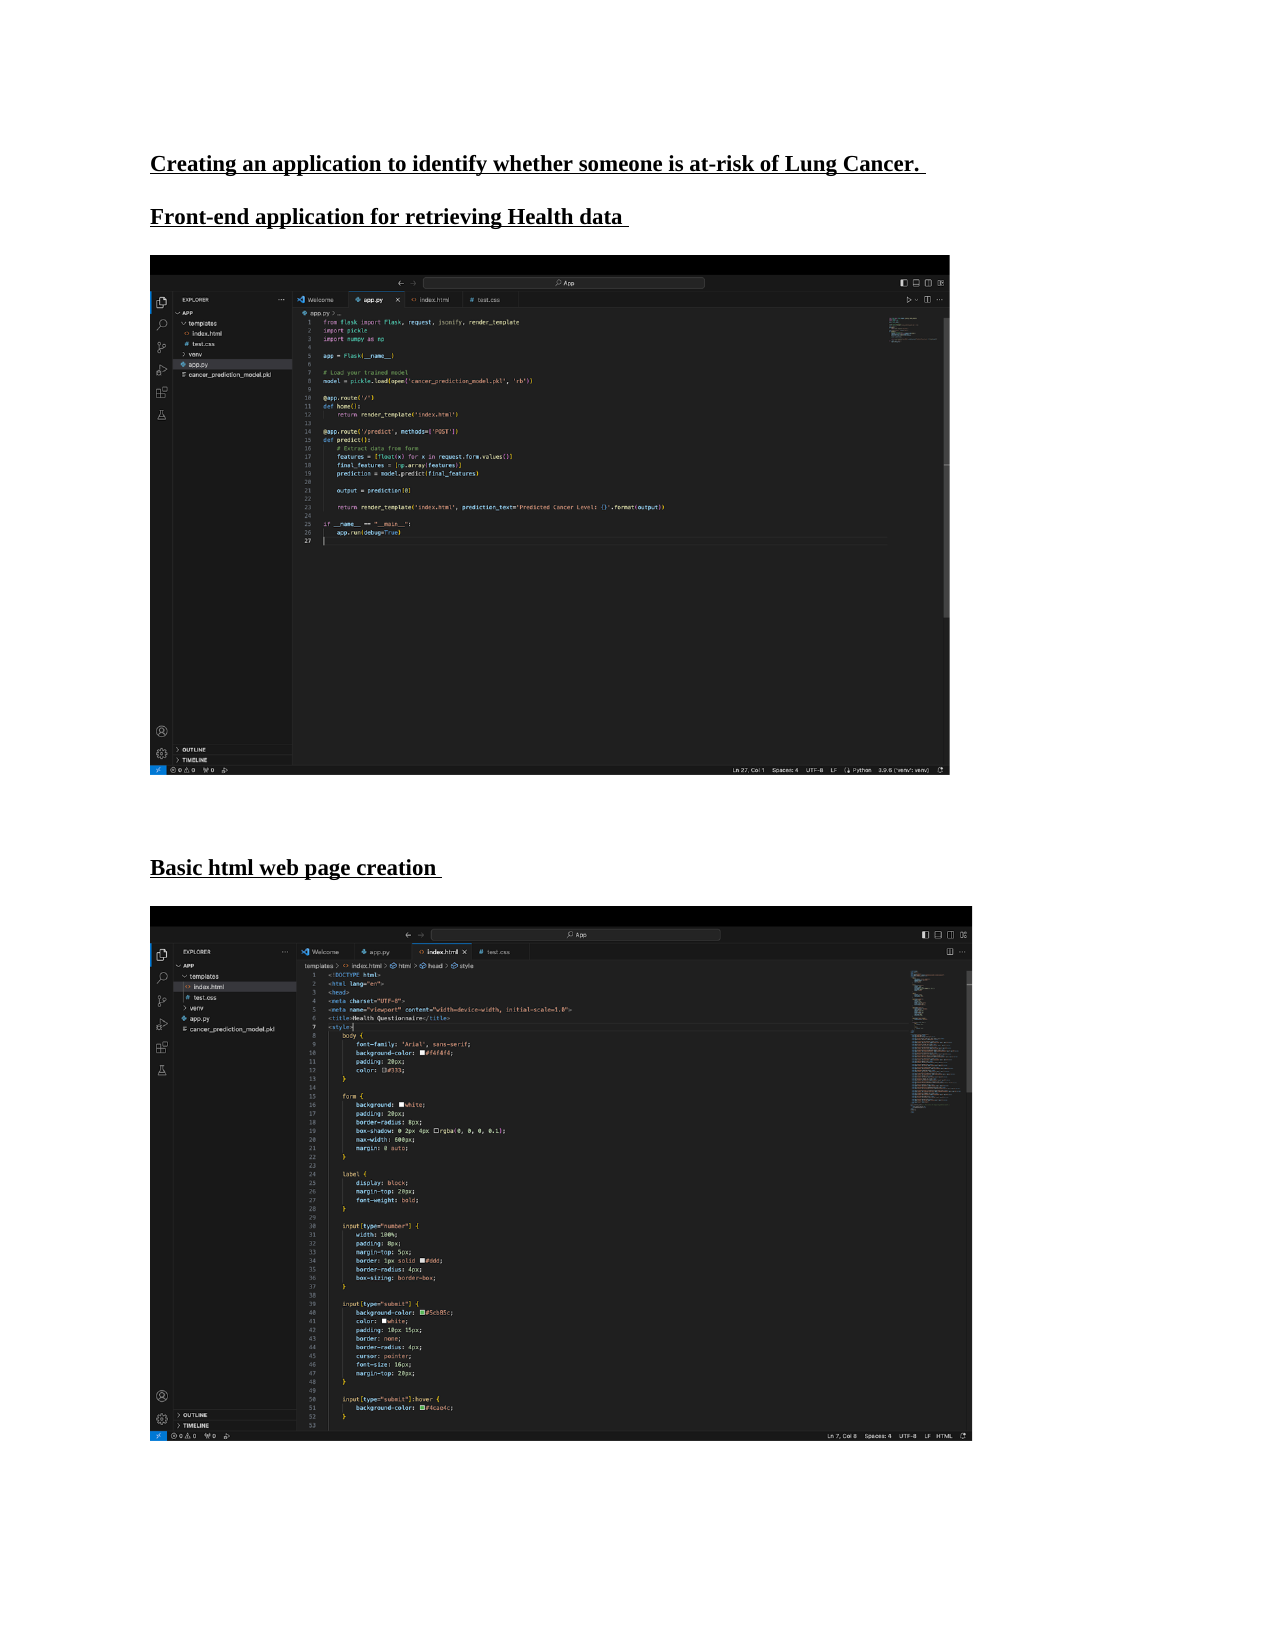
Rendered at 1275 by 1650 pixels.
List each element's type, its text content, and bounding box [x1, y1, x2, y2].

picture [150, 906, 973, 1441]
picture [150, 255, 950, 775]
text Creating an application to identify whether someone is at-risk of Lung Cancer. [150, 150, 1125, 176]
text Front-end application for retrieving Health data [150, 203, 1125, 229]
text Basic html web page creation [150, 854, 1125, 880]
